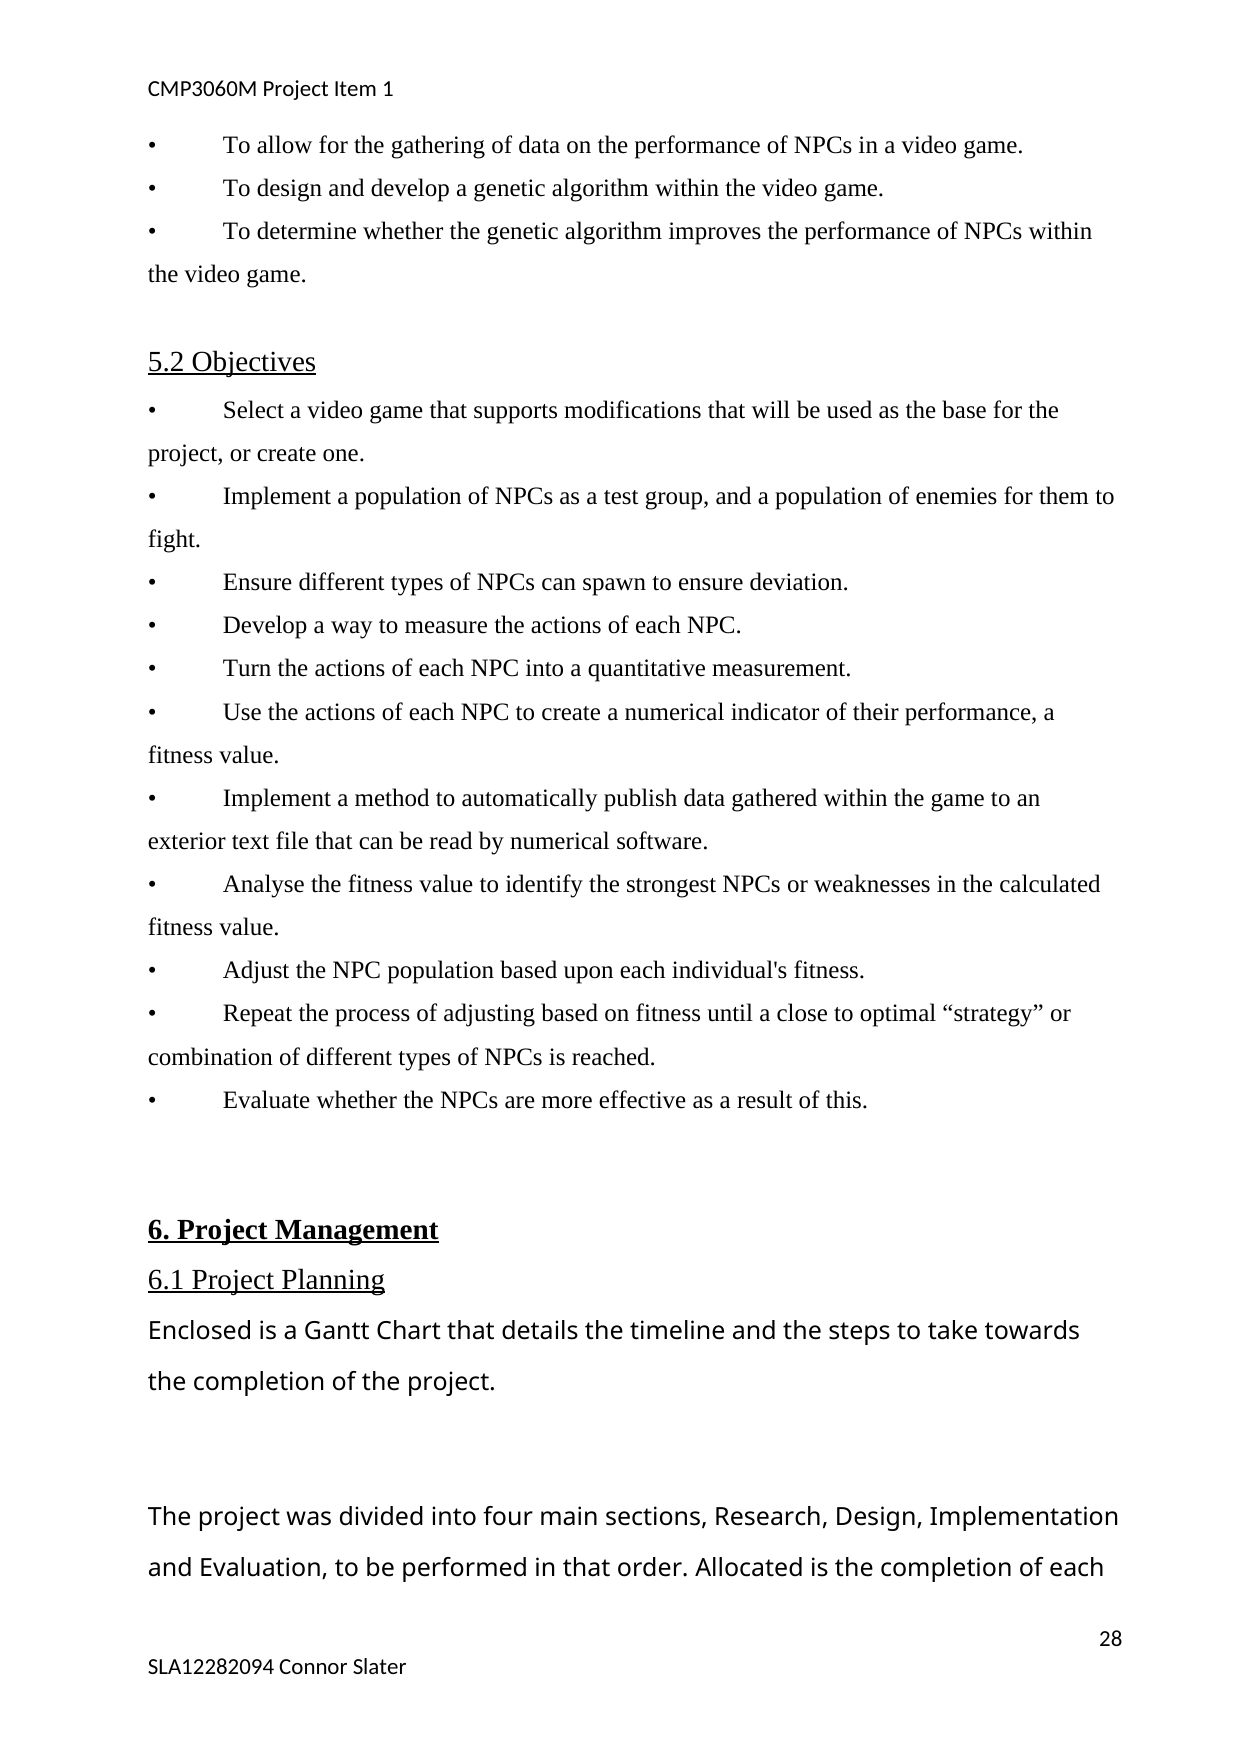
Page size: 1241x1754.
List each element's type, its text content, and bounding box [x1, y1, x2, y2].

list Implement a method to automatically publish data gathered within the game to an exterior text file that can be read by numerical software. [148, 783, 1122, 855]
text 6. Project Management [148, 1212, 1122, 1245]
list Evaluate whether the NPCs are more effective as a result of this. [148, 1085, 1122, 1113]
text Enclosed is a Gantt Chart that details the timeline and the steps to take towards the completion of the project. [148, 1312, 1122, 1397]
list Ensure different types of NPCs can spawn to ensure deviation. [148, 567, 1122, 596]
list Implement a population of NPCs as a test group, and a population of enemies for them to fight. [148, 481, 1122, 553]
list To design and develop a genetic algorithm within the video game. [148, 173, 1122, 202]
text 5.2 Objectives [148, 344, 1122, 378]
list Turn the actions of each NPC into a quantitative measurement. [148, 653, 1122, 682]
list Analyse the fitness value to identify the strongest NPCs or weaknesses in the calculated fitness value. [148, 869, 1122, 941]
list Adjust the NPC population based upon each individual's fitness. [148, 955, 1122, 984]
list Select a video game that supports modifications that will be used as the base for the project, or create one. [148, 395, 1122, 467]
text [148, 1498, 1122, 1583]
text 6.1 Project Planning [148, 1262, 1122, 1296]
list To allow for the gathering of data on the performance of NPCs in a video game. [148, 130, 1122, 159]
list Repeat the process of adjusting based on fitness until a close to optimal “strategy” or combination of different types of NPCs is reached. [148, 998, 1122, 1070]
list To determine whether the genetic algorithm improves the performance of NPCs within the video game. [148, 216, 1122, 288]
list Develop a way to measure the actions of each NPC. [148, 610, 1122, 639]
list Use the actions of each NPC to create a numerical indicator of their performance, a fitness value. [148, 697, 1122, 768]
